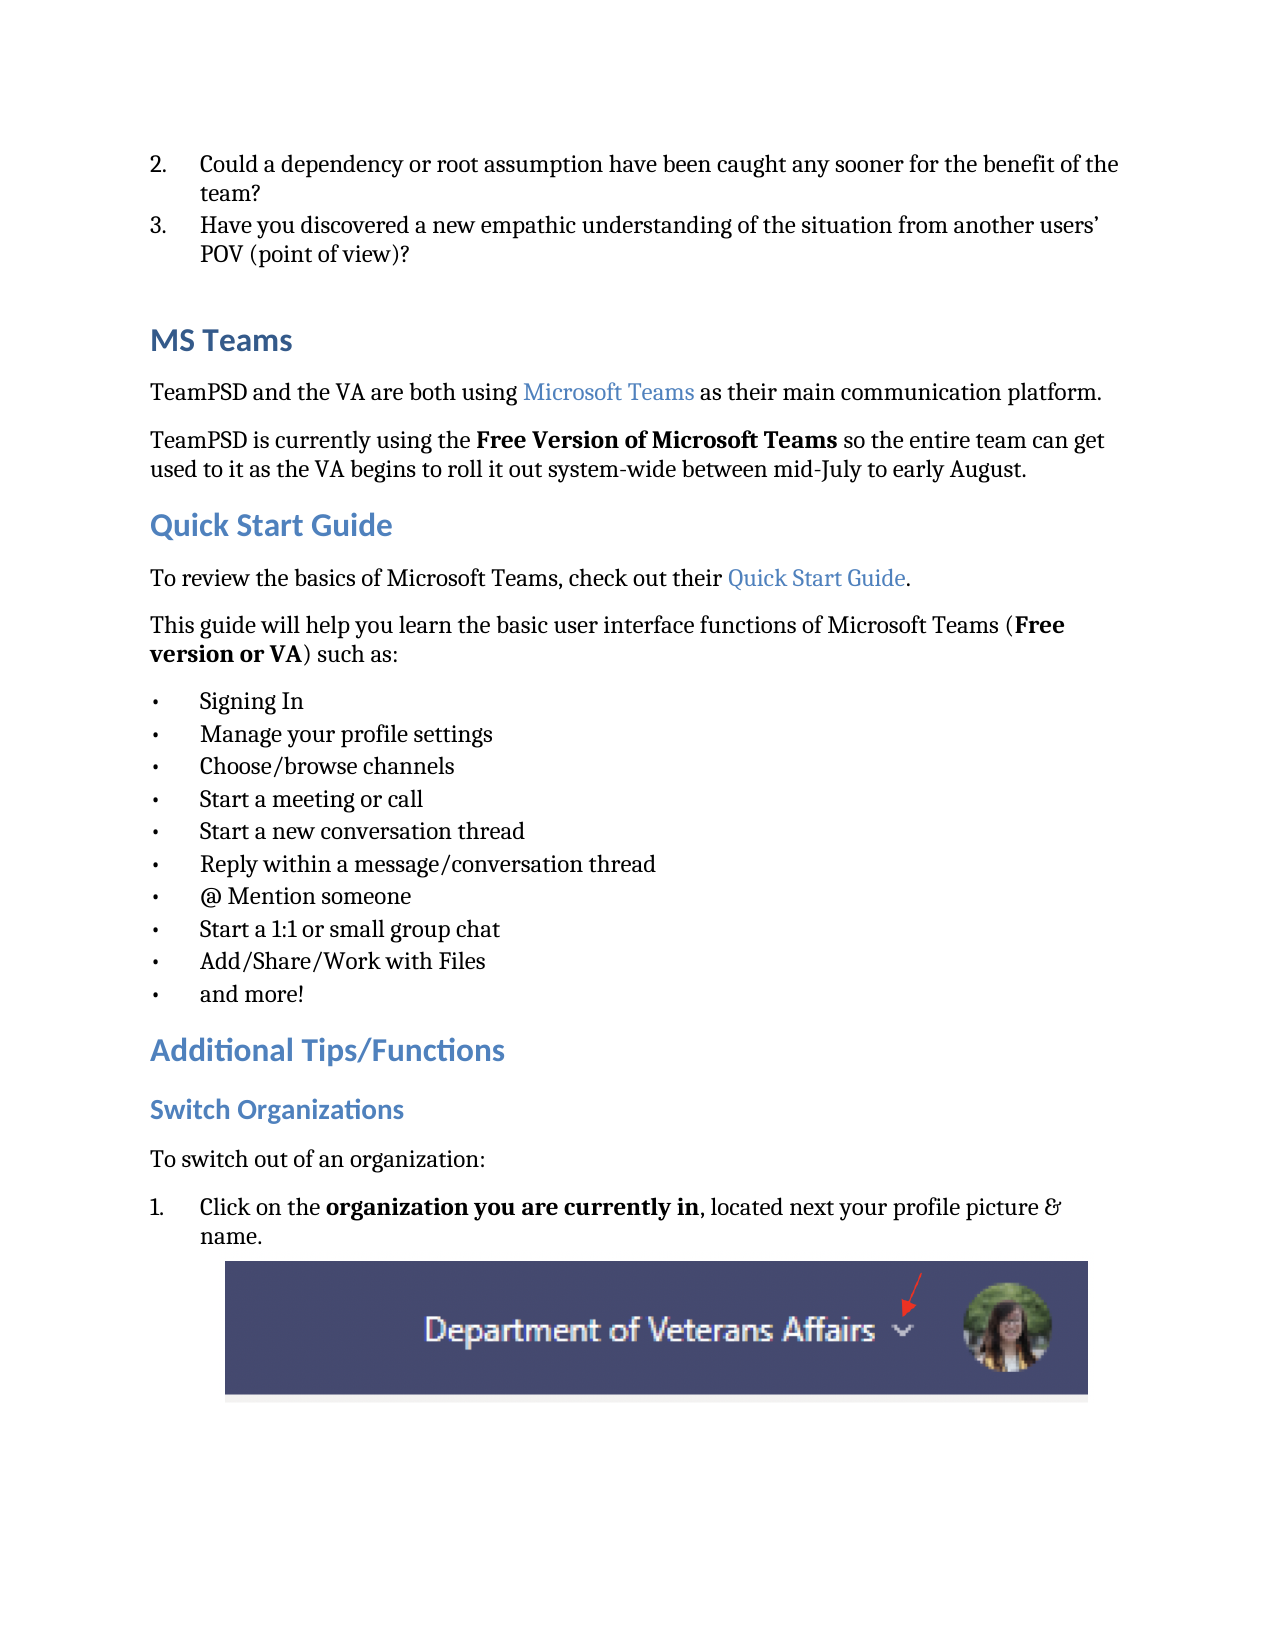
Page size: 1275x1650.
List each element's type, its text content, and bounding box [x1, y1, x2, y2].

text TeamPSD and the VA are both using Microsoft Teams as their main communication platform. [150, 378, 1125, 407]
subtitle Switch Organizations [150, 1091, 1125, 1127]
list Choose/browse channels [150, 752, 1125, 781]
text This guide will help you learn the basic user interface functions of Microsoft Teams (Free version or VA) such as: [150, 611, 1125, 668]
list Could a dependency or root assumption have been caught any sooner for the benefit of the team? [150, 150, 1125, 207]
list Have you discovered a new empathic understanding of the situation from another users’ POV (point of view)? [150, 211, 1125, 269]
list Start a new conversation thread [150, 817, 1125, 846]
list Manage your profile settings [150, 720, 1125, 748]
list Start a meeting or call [150, 785, 1125, 813]
text TeamPSD is currently using the Free Version of Microsoft Teams so the entire team can get used to it as the VA begins to roll it out system-wide between mid-July to early August. [150, 426, 1125, 483]
picture [218, 1250, 1094, 1403]
list @ Mention someone [150, 882, 1125, 911]
list Reply within a message/conversation thread [150, 850, 1125, 878]
list Signing In [150, 687, 1125, 716]
list and more! [150, 980, 1125, 1008]
subtitle Quick Start Guide [150, 504, 1125, 545]
subtitle Additional Tips/Functions [150, 1029, 1125, 1070]
subtitle MS Teams [150, 319, 1125, 359]
text To switch out of an organization: [150, 1145, 1125, 1174]
list Add/Share/Work with Files [150, 947, 1125, 976]
list Start a 1:1 or small group chat [150, 915, 1125, 943]
text To review the basics of Microsoft Teams, check out their Quick Start Guide. [150, 563, 1125, 592]
